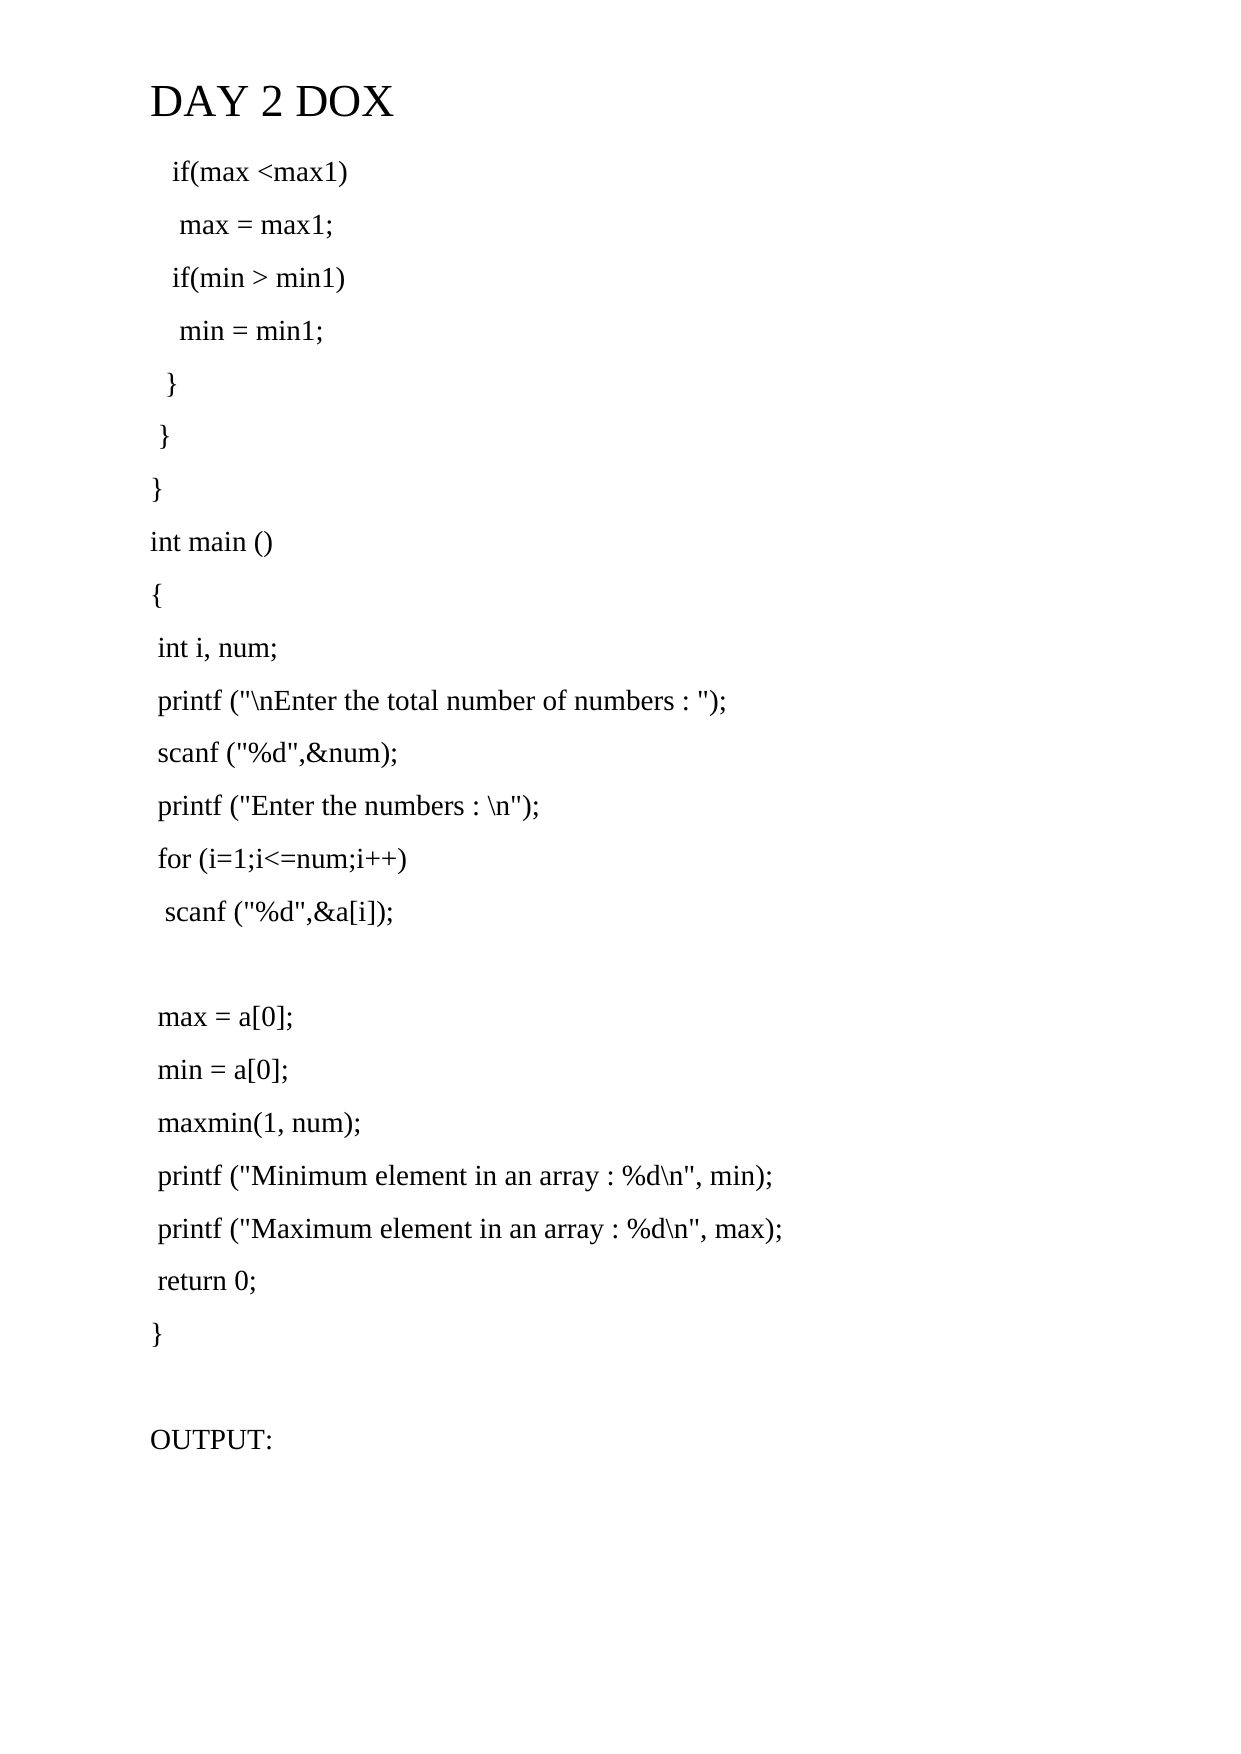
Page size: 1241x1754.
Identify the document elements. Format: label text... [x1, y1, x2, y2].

text scanf ("%d",&a[i]); [150, 894, 1090, 927]
text if(max <max1) [150, 154, 1090, 188]
text return 0; [150, 1263, 1090, 1297]
text printf ("\nEnter the total number of numbers : "); [150, 683, 1090, 716]
text min = a[0]; [150, 1052, 1090, 1086]
text { [150, 577, 1090, 611]
text if(min > min1) [150, 260, 1090, 294]
text max = max1; [150, 207, 1090, 241]
text } [150, 1316, 1090, 1350]
text } [150, 366, 1090, 399]
text scanf ("%d",&num); [150, 735, 1090, 769]
text printf ("Maximum element in an array : %d\n", max); [150, 1211, 1090, 1244]
text int i, num; [150, 630, 1090, 663]
text max = a[0]; [150, 999, 1090, 1033]
text } [150, 418, 1090, 452]
text min = min1; [150, 313, 1090, 346]
text OUTPUT: [150, 1422, 1090, 1456]
text printf ("Minimum element in an array : %d\n", min); [150, 1158, 1090, 1191]
text for (i=1;i<=num;i++) [150, 841, 1090, 874]
text } [150, 471, 1090, 505]
text int main () [150, 524, 1090, 558]
text printf ("Enter the numbers : \n"); [150, 788, 1090, 822]
text maxmin(1, num); [150, 1105, 1090, 1139]
